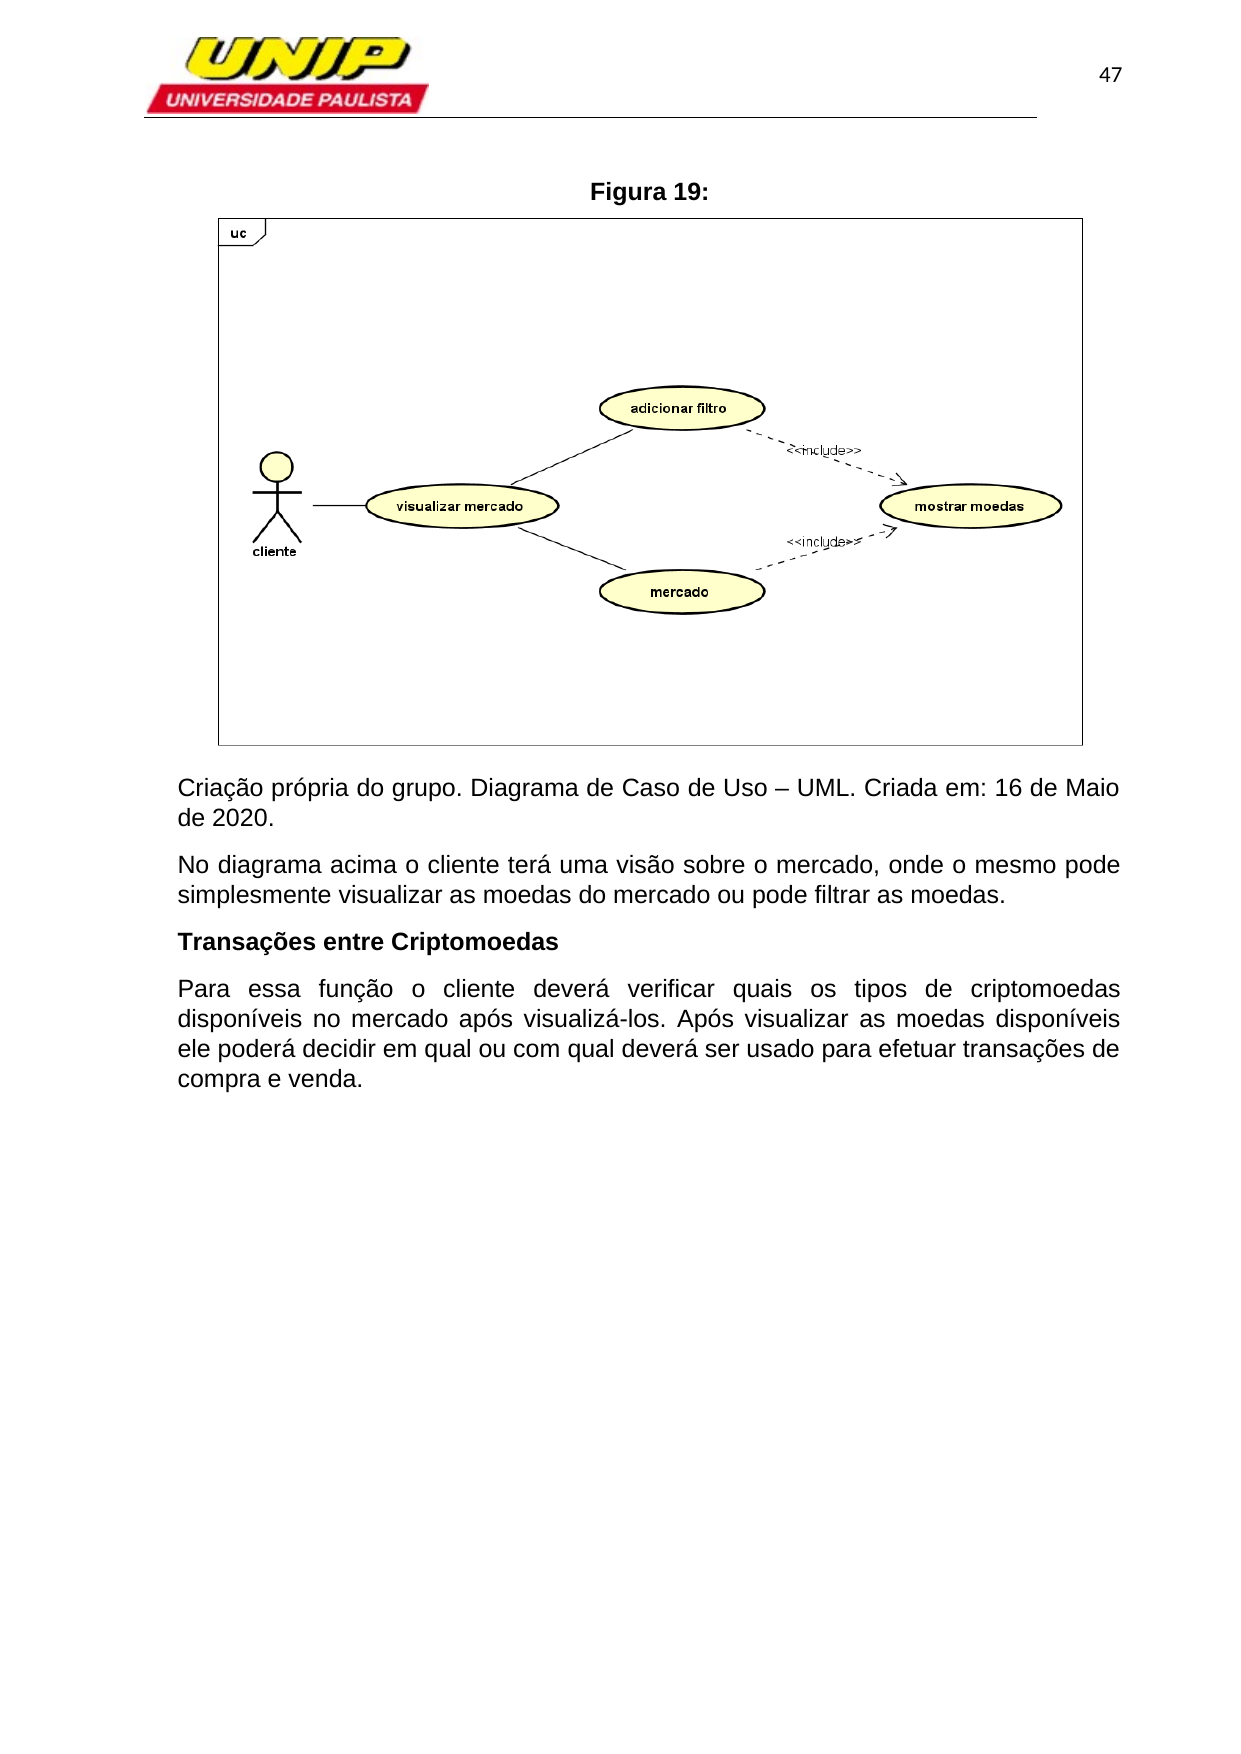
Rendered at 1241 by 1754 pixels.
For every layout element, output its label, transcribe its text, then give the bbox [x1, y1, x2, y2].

text No diagrama acima o cliente terá uma visão sobre o mercado, onde o mesmo pode simplesmente visualizar as moedas do mercado ou pode filtrar as moedas. [177, 850, 1122, 909]
picture [146, 37, 429, 114]
picture [206, 207, 1093, 755]
text Criação própria do grupo. Diagrama de Caso de Uso – UML. Criada em: 16 de Maio de 2020. [177, 773, 1122, 832]
text Para essa função o cliente deverá verificar quais os tipos de criptomoedas disponíveis no mercado após visualizá-los. Após visualizar as moedas disponíveis ele poderá decidir em qual ou com qual deverá ser usado para efetuar transações de compra e venda. [177, 973, 1122, 1093]
text Transações entre Criptomoedas [177, 927, 1122, 956]
